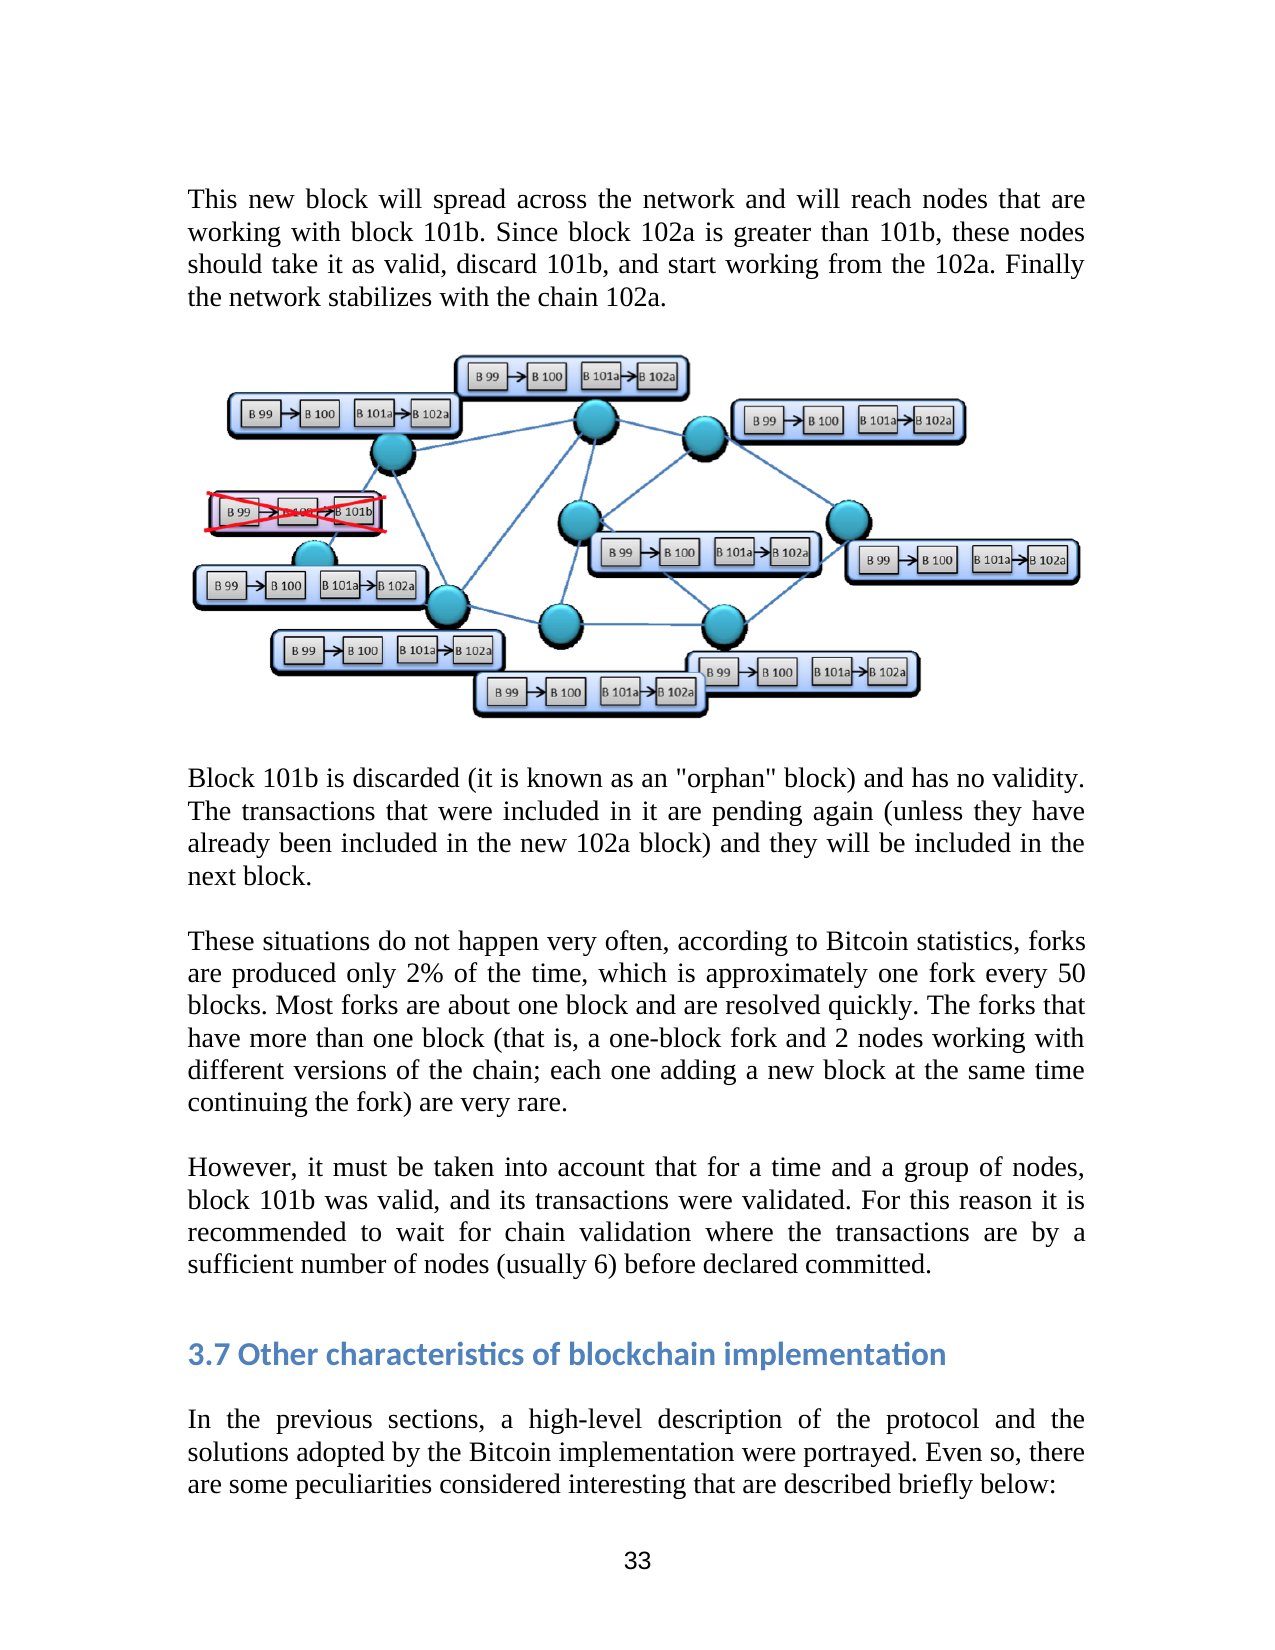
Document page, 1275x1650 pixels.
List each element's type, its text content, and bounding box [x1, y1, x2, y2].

text These situations do not happen very often, according to Bitcoin statistics, forks are produced only 2% of the time, which is approximately one fork every 50 blocks. Most forks are about one block and are resolved quickly. The forks that have more than one block (that is, a one-block fork and 2 nodes working with different versions of the chain; each one adding a new block at the same time continuing the fork) are very rare. [187, 923, 1087, 1118]
text In the previous sections, a high-level description of the protocol and the solutions adopted by the Bitcoin implementation were portrayed. Even so, there are some peculiarities considered interesting that are described briefly below: [187, 1403, 1087, 1500]
subtitle 3.7 Other characteristics of blockchain implementation [187, 1333, 1087, 1374]
text This new block will spread across the network and will reach nodes that are working with block 101b. Since block 102a is greater than 101b, these nodes should take it as valid, discard 101b, and start working from the 102a. Finally the network stabilizes with the chain 102a. [187, 182, 1087, 312]
text However, it must be taken into account that for a time and a group of nodes, block 101b was valid, and its transactions were validated. For this reason it is recommended to wait for chain validation where the transactions are by a sufficient number of nodes (usually 6) before declared committed. [187, 1150, 1087, 1280]
picture [187, 344, 1088, 730]
text Block 101b is discarded (it is known as an "orphan" block) and has no validity. The transactions that were included in it are pending again (unless they have already been included in the new 102a block) and they will be included in the next block. [187, 762, 1087, 891]
